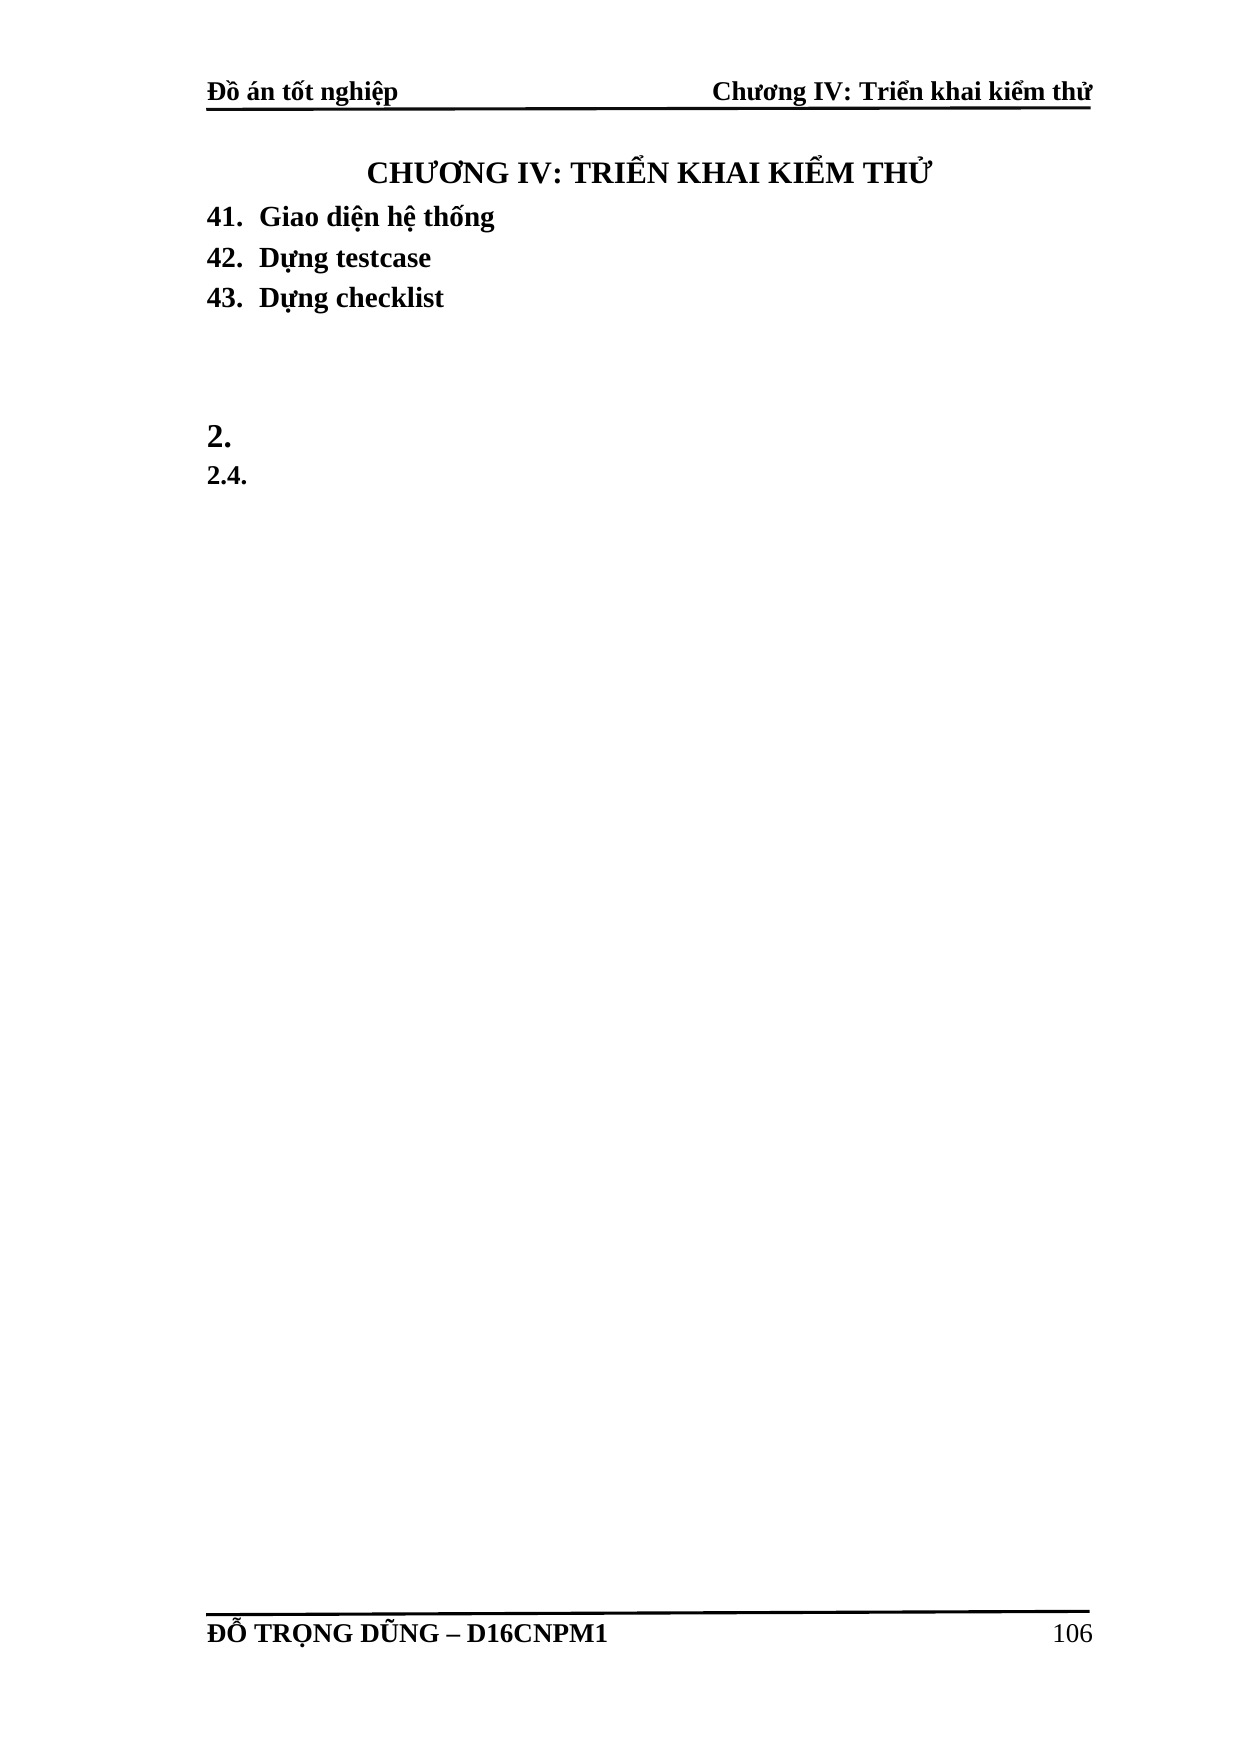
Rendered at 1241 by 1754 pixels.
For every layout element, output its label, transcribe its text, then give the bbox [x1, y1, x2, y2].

subtitle : TRIỂN KHAI KIỂM THỬ [207, 154, 1093, 190]
subtitle Dựng testcase [207, 240, 1093, 273]
subtitle Giao diện hệ thống [207, 199, 1093, 233]
subtitle Dựng checklist [207, 280, 1093, 314]
